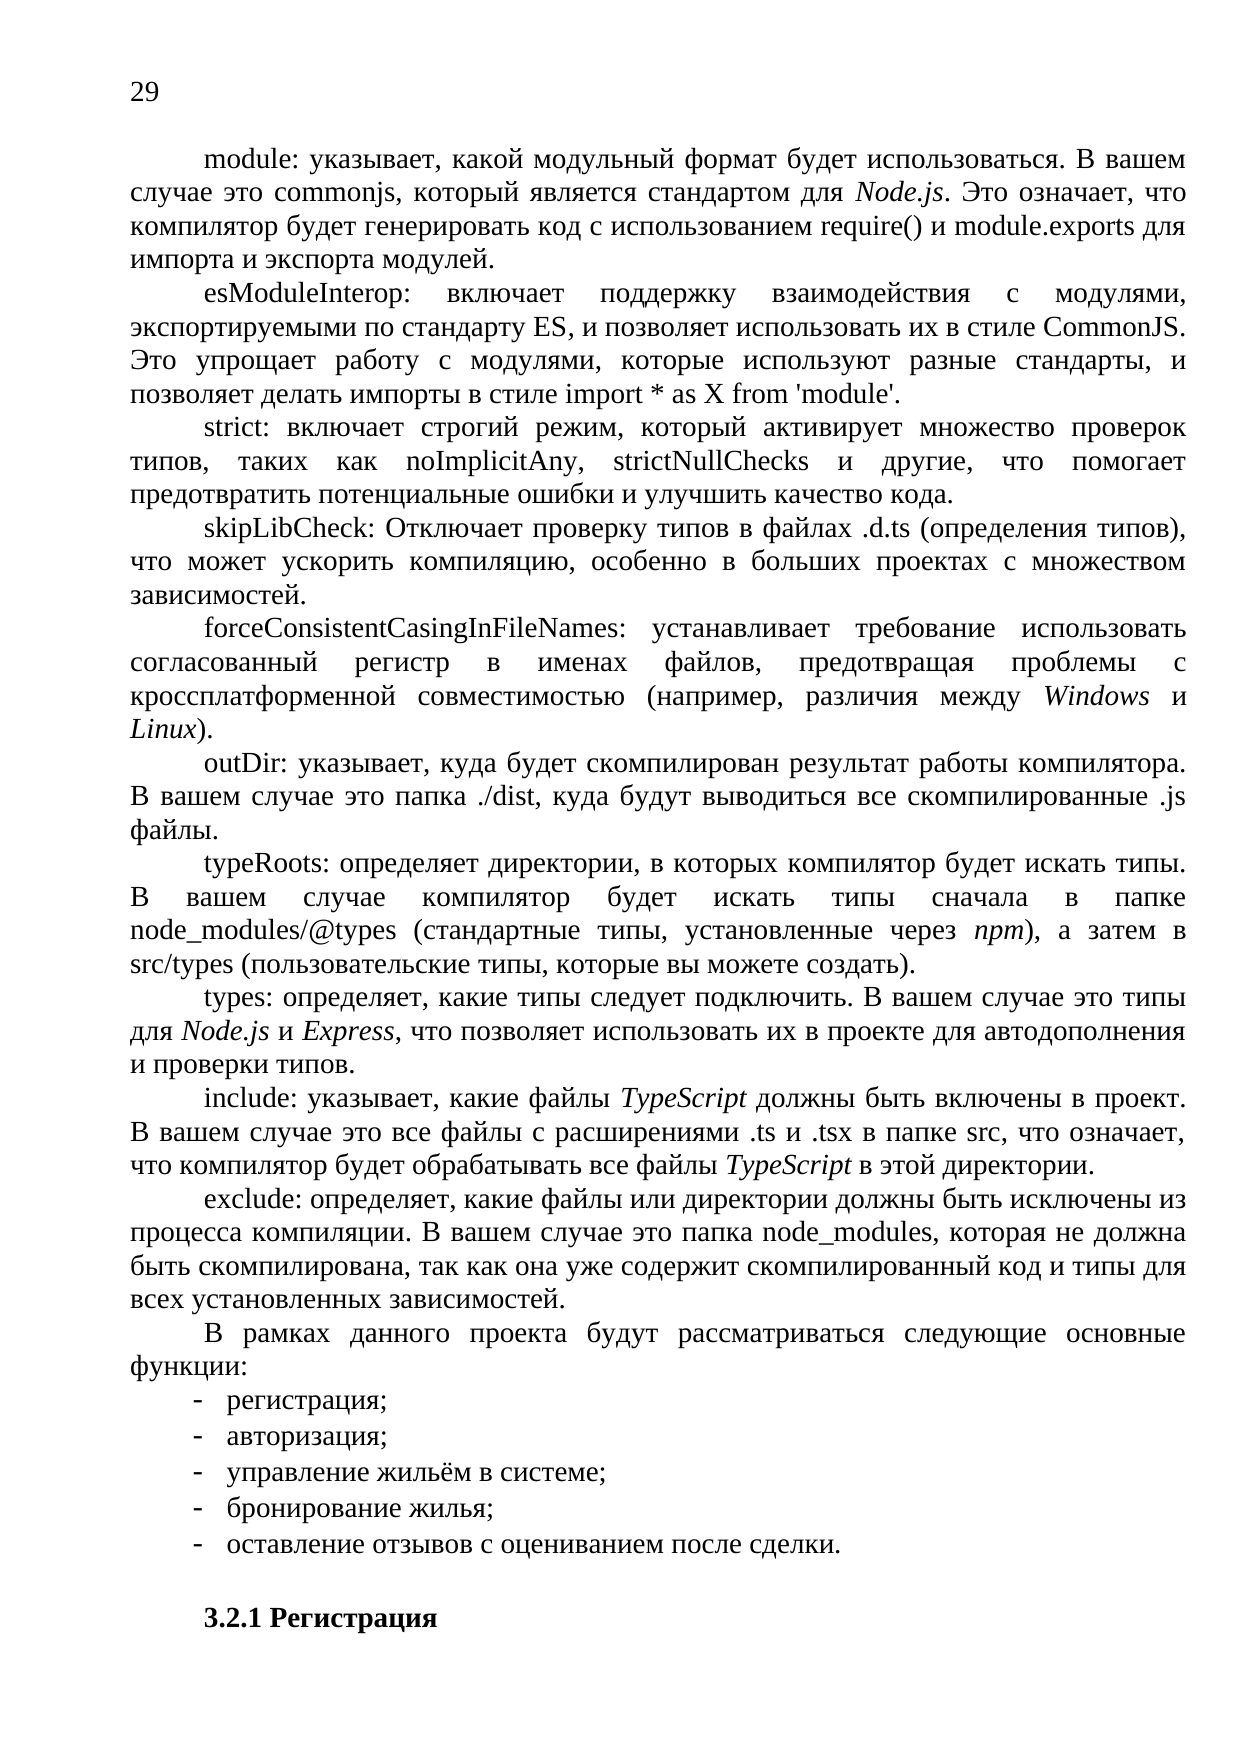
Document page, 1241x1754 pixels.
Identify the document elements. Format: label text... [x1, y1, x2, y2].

text skipLibCheck: Отключает проверку типов в файлах .d.ts (определения типов), что может ускорить компиляцию, особенно в больших проектах с множеством зависимостей. [130, 510, 1187, 611]
text В рамках данного проекта будут рассматриваться следующие основные функции: [130, 1315, 1187, 1382]
text typeRoots: определяет директории, в которых компилятор будет искать типы. В вашем случае компилятор будет искать типы сначала в папке node_modules/@types (стандартные типы, установленные через npm), а затем в src/types (пользовательские типы, которые вы можете создать). [130, 845, 1187, 979]
text include: указывает, какие файлы TypeScript должны быть включены в проект. В вашем случае это все файлы с расширениями .ts и .tsx в папке src, что означает, что компилятор будет обрабатывать все файлы TypeScript в этой директории. [130, 1080, 1187, 1181]
list управление жильём в системе; [189, 1454, 1187, 1490]
list Регистрация [130, 1600, 1187, 1633]
list бронирование жилья; [189, 1490, 1187, 1526]
text forceConsistentCasingInFileNames: устанавливает требование использовать согласованный регистр в именах файлов, предотвращая проблемы с кроссплатформенной совместимостью (например, различия между Windows и Linux). [130, 611, 1187, 745]
text exclude: определяет, какие файлы или директории должны быть исключены из процесса компиляции. В вашем случае это папка node_modules, которая не должна быть скомпилирована, так как она уже содержит скомпилированный код и типы для всех установленных зависимостей. [130, 1181, 1187, 1315]
text types: определяет, какие типы следует подключить. В вашем случае это типы для Node.js и Express, что позволяет использовать их в проекте для автодополнения и проверки типов. [130, 979, 1187, 1080]
text esModuleInterop: включает поддержку взаимодействия с модулями, экспортируемыми по стандарту ES, и позволяет использовать их в стиле CommonJS. Это упрощает работу с модулями, которые используют разные стандарты, и позволяет делать импорты в стиле import * as X from 'module'. [130, 275, 1187, 409]
text module: указывает, какой модульный формат будет использоваться. В вашем случае это commonjs, который является стандартом для Node.js. Это означает, что компилятор будет генерировать код с использованием require() и module.exports для импорта и экспорта модулей. [130, 141, 1187, 275]
text strict: включает строгий режим, который активирует множество проверок типов, таких как noImplicitAny, strictNullChecks и другие, что помогает предотвратить потенциальные ошибки и улучшить качество кода. [130, 409, 1187, 510]
text outDir: указывает, куда будет скомпилирован результат работы компилятора. В вашем случае это папка ./dist, куда будут выводиться все скомпилированные .js файлы. [130, 745, 1187, 845]
list авторизация; [189, 1418, 1187, 1454]
list регистрация; [189, 1382, 1187, 1418]
list оставление отзывов с оцениванием после сделки. [189, 1526, 1187, 1562]
